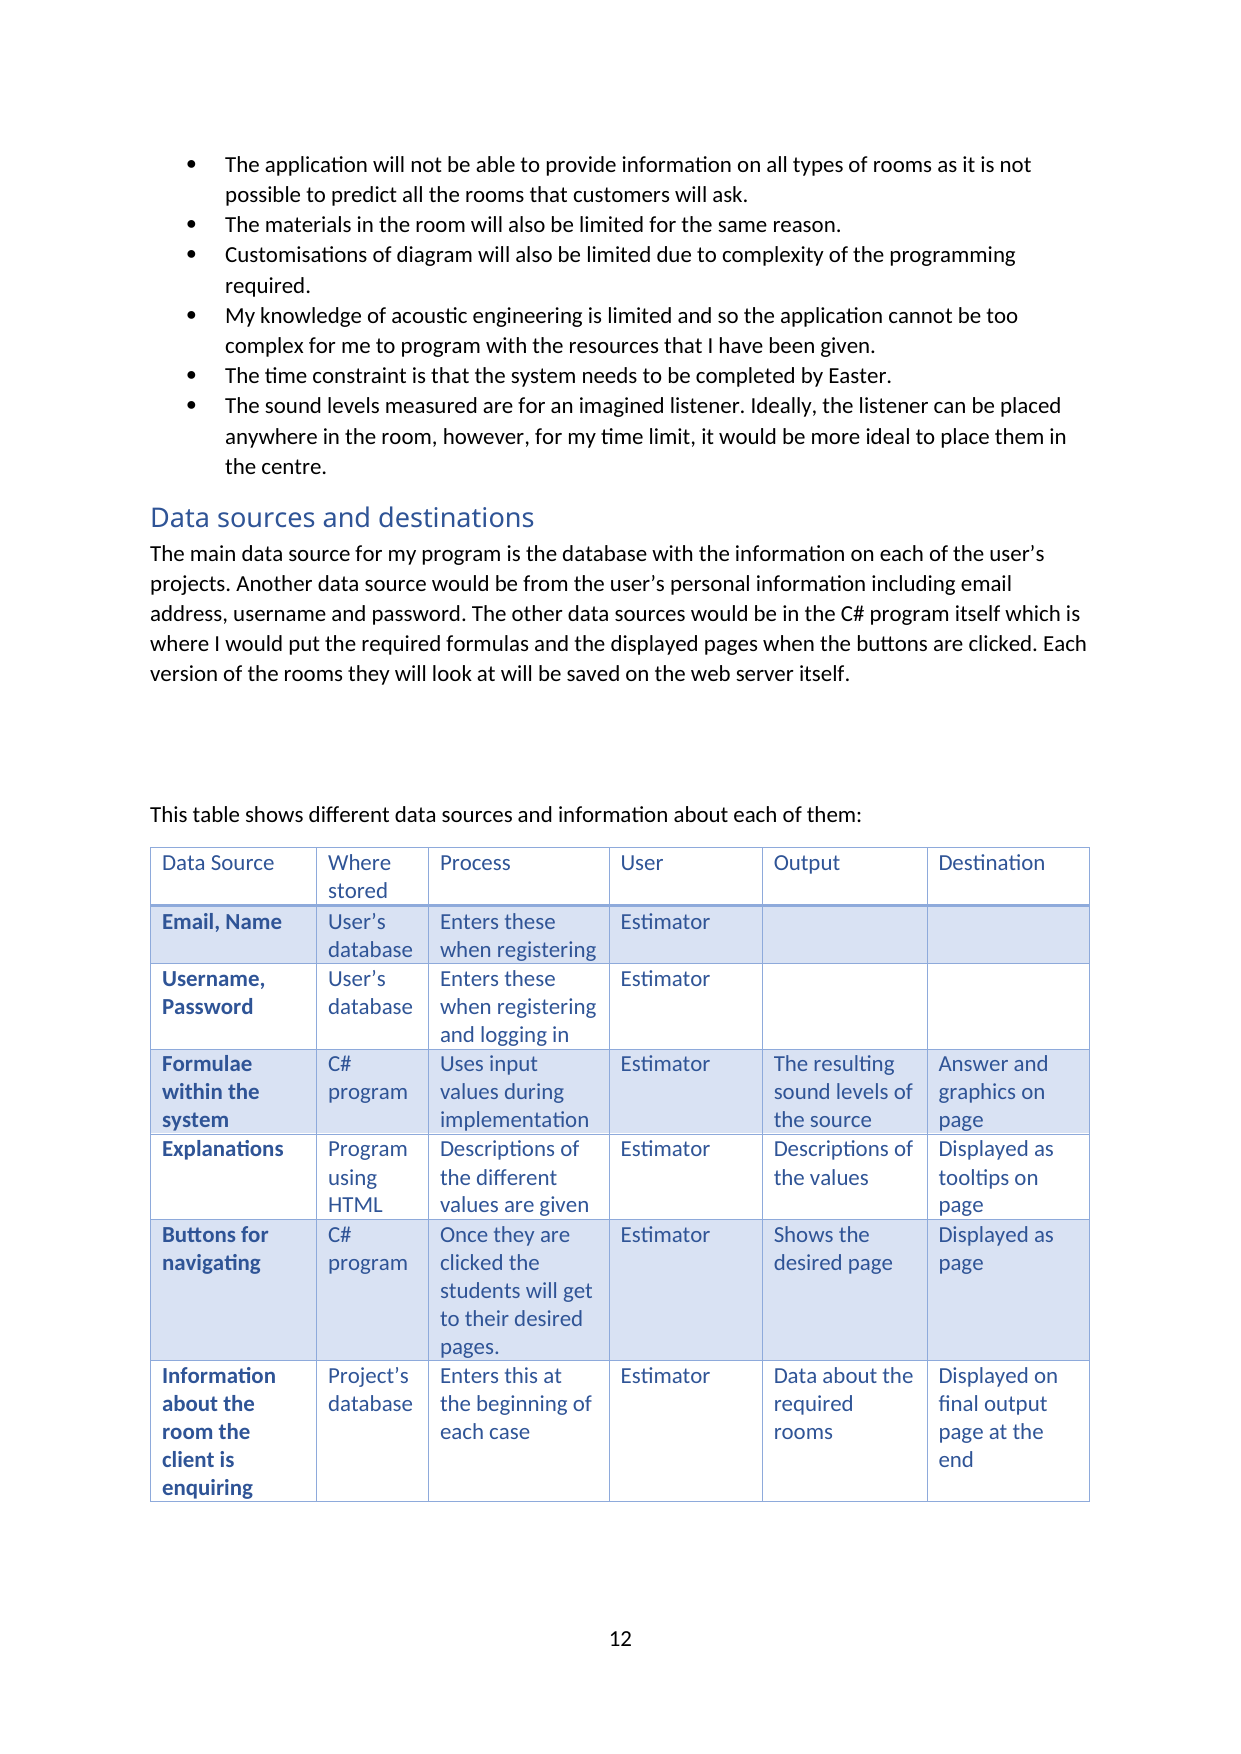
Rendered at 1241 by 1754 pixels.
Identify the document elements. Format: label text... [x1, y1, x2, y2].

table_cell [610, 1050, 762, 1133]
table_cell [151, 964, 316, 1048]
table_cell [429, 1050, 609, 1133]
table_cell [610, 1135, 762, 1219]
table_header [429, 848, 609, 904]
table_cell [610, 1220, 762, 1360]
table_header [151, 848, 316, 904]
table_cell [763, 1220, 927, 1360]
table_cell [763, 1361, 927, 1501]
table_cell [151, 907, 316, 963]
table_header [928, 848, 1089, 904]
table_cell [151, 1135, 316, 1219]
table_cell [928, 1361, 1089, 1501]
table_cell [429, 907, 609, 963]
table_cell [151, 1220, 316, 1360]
list The materials in the room will also be limited for the same reason. [187, 210, 1090, 238]
list The sound levels measured are for an imagined listener. Ideally, the listener can be placed anywhere in the room, however, for my time limit, it would be more ideal to place them in the centre. [187, 392, 1090, 480]
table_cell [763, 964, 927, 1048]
list My knowledge of acoustic engineering is limited and so the application cannot be too complex for me to program with the resources that I have been given. [187, 301, 1090, 359]
list The application will not be able to provide information on all types of rooms as it is not possible to predict all the rooms that customers will ask. [187, 150, 1090, 208]
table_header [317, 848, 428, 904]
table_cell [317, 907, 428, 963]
list The time constraint is that the system needs to be completed by Easter. [187, 361, 1090, 389]
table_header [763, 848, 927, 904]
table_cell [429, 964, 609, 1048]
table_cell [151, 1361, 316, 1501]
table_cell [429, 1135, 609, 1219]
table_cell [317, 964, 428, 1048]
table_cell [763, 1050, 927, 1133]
list Customisations of diagram will also be limited due to complexity of the programming required. [187, 241, 1090, 299]
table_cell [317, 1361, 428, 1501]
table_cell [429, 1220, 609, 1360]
text This table shows different data sources and information about each of them: [150, 800, 1090, 828]
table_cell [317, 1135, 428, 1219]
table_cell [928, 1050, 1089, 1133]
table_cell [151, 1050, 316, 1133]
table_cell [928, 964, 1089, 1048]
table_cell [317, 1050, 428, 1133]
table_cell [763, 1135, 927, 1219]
text The main data source for my program is the database with the information on each of the user’s projects. Another data source would be from the user’s personal information including email address, username and password. The other data sources would be in the C# program itself which is where I would put the required formulas and the displayed pages when the buttons are clicked. Each version of the rooms they will look at will be saved on the web server itself. [150, 539, 1090, 688]
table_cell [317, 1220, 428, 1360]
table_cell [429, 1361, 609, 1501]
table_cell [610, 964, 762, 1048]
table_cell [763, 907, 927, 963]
subtitle Data sources and destinations [150, 499, 1090, 536]
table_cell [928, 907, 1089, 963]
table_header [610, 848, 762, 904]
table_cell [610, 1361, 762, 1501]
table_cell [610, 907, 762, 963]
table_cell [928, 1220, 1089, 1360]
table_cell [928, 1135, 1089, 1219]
